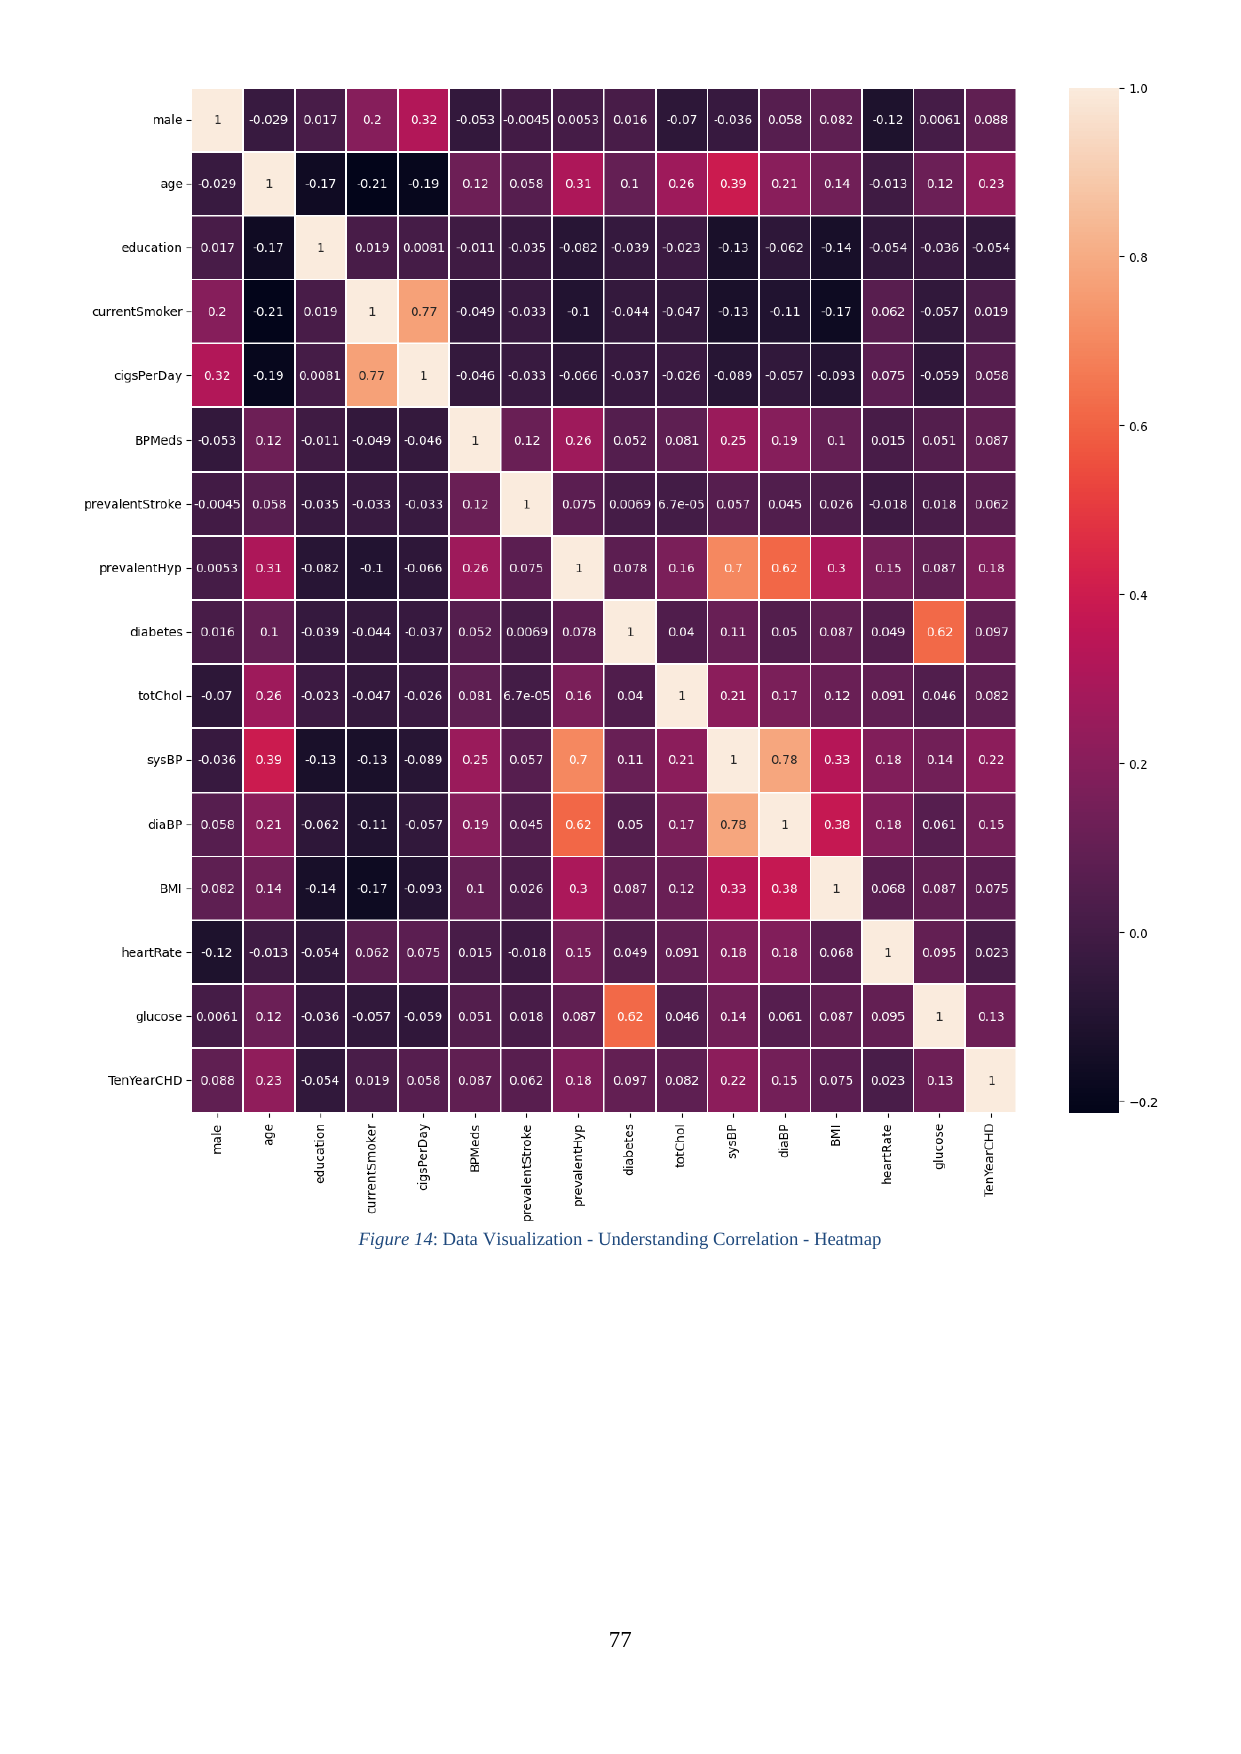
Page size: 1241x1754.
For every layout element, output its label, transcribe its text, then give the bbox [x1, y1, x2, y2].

picture [75, 75, 1166, 1228]
